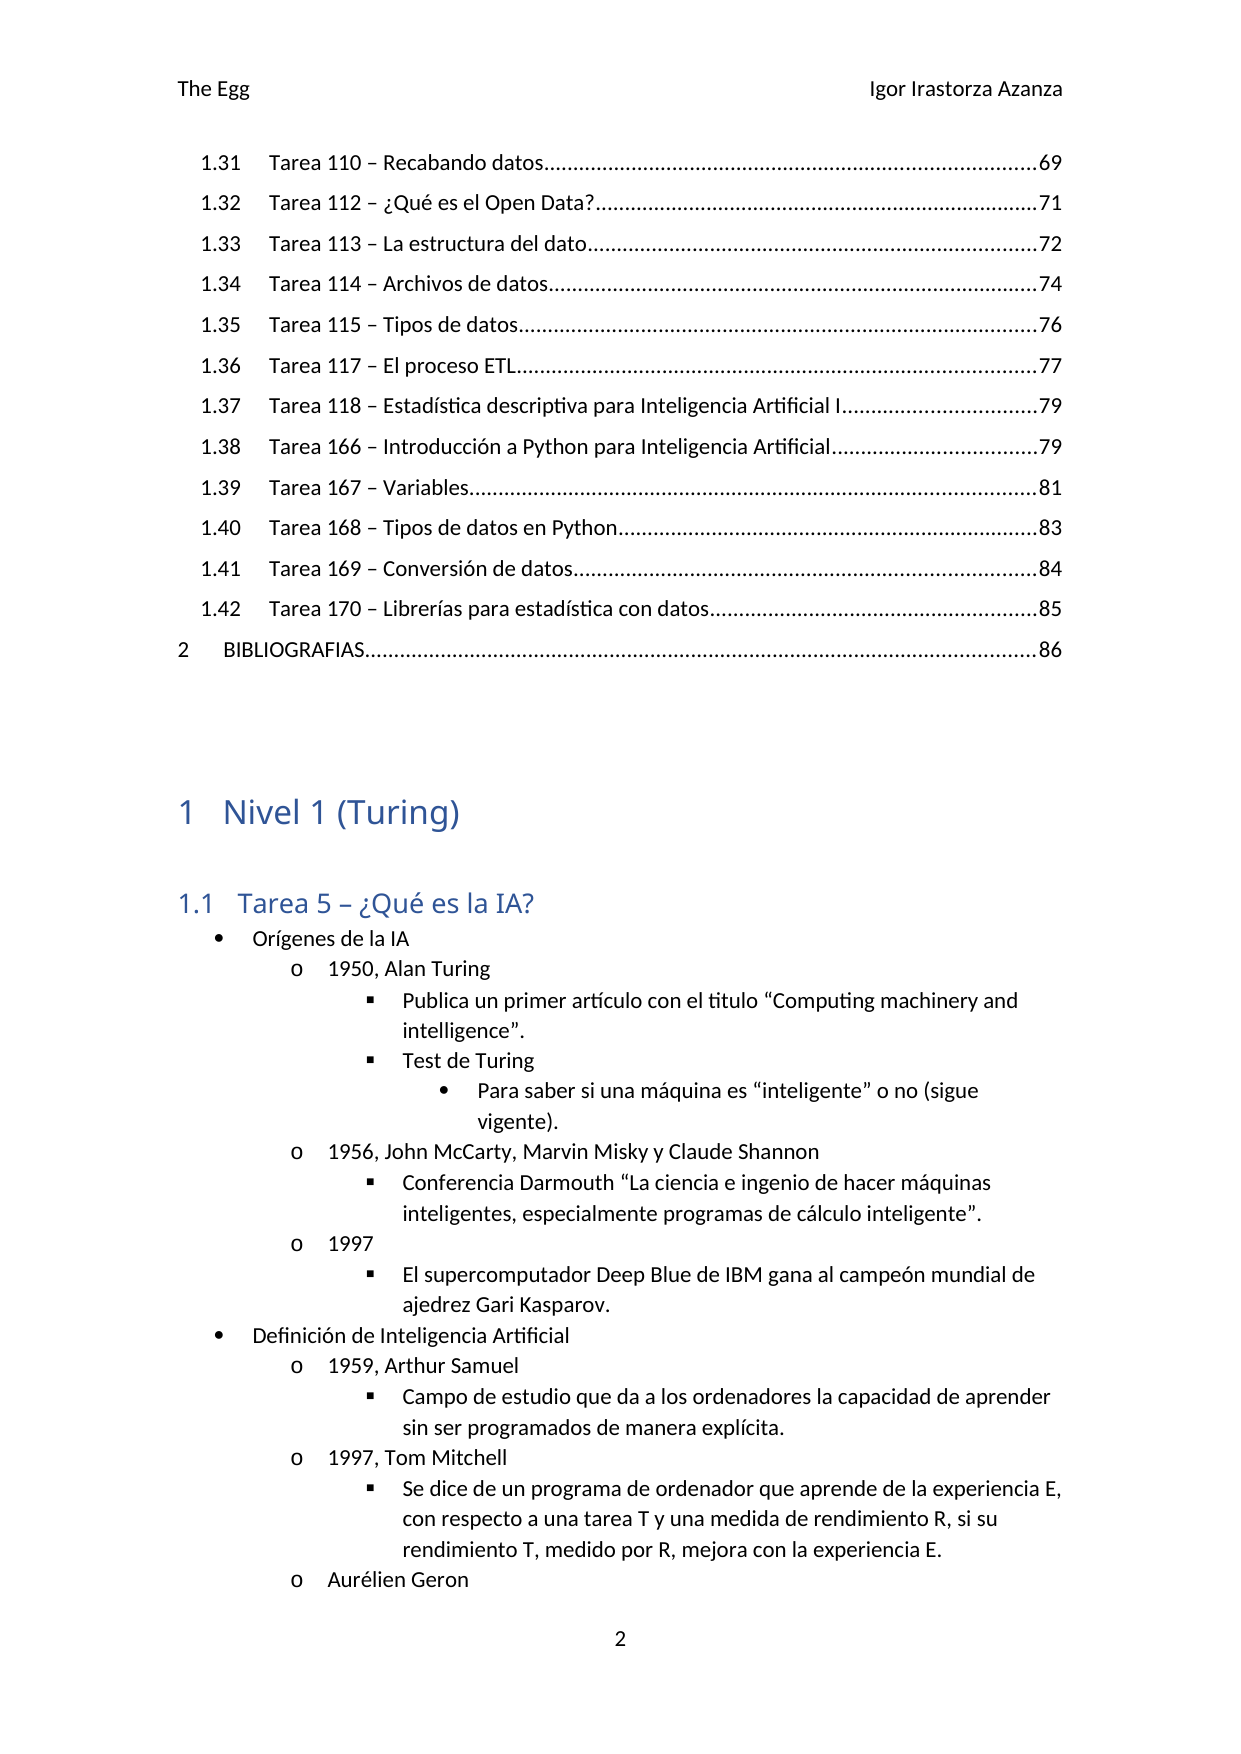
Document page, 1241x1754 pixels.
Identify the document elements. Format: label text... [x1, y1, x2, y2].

list 1997, Tom Mitchell [290, 1443, 1063, 1472]
list Para saber si una máquina es “inteligente” o no (sigue vigente). [440, 1077, 1063, 1135]
list 1959, Arthur Samuel [290, 1351, 1063, 1380]
subtitle Tarea 5 – ¿Qué es la IA? [177, 884, 1063, 921]
list Test de Turing [365, 1046, 1063, 1074]
list Definición de Inteligencia Artificial [215, 1321, 1063, 1349]
list Se dice de un programa de ordenador que aprende de la experiencia E, con respecto a una tarea T y una medida de rendimiento R, si su rendimiento T, medido por R, mejora con la experiencia E. [365, 1474, 1063, 1563]
list Aurélien Geron [290, 1565, 1063, 1594]
list Conferencia Darmouth “La ciencia e ingenio de hacer máquinas inteligentes, especialmente programas de cálculo inteligente”. [365, 1168, 1063, 1227]
list Campo de estudio que da a los ordenadores la capacidad de aprender sin ser programados de manera explícita. [365, 1382, 1063, 1441]
list 1997 [290, 1229, 1063, 1258]
list 1956, John McCarty, Marvin Misky y Claude Shannon [290, 1137, 1063, 1166]
list Orígenes de la IA [215, 924, 1063, 952]
list El supercomputador Deep Blue de IBM gana al campeón mundial de ajedrez Gari Kasparov. [365, 1260, 1063, 1319]
list Publica un primer artículo con el titulo “Computing machinery and intelligence”. [365, 986, 1063, 1044]
list 1950, Alan Turing [290, 954, 1063, 984]
subtitle Nivel 1 (Turing) [177, 789, 1063, 834]
